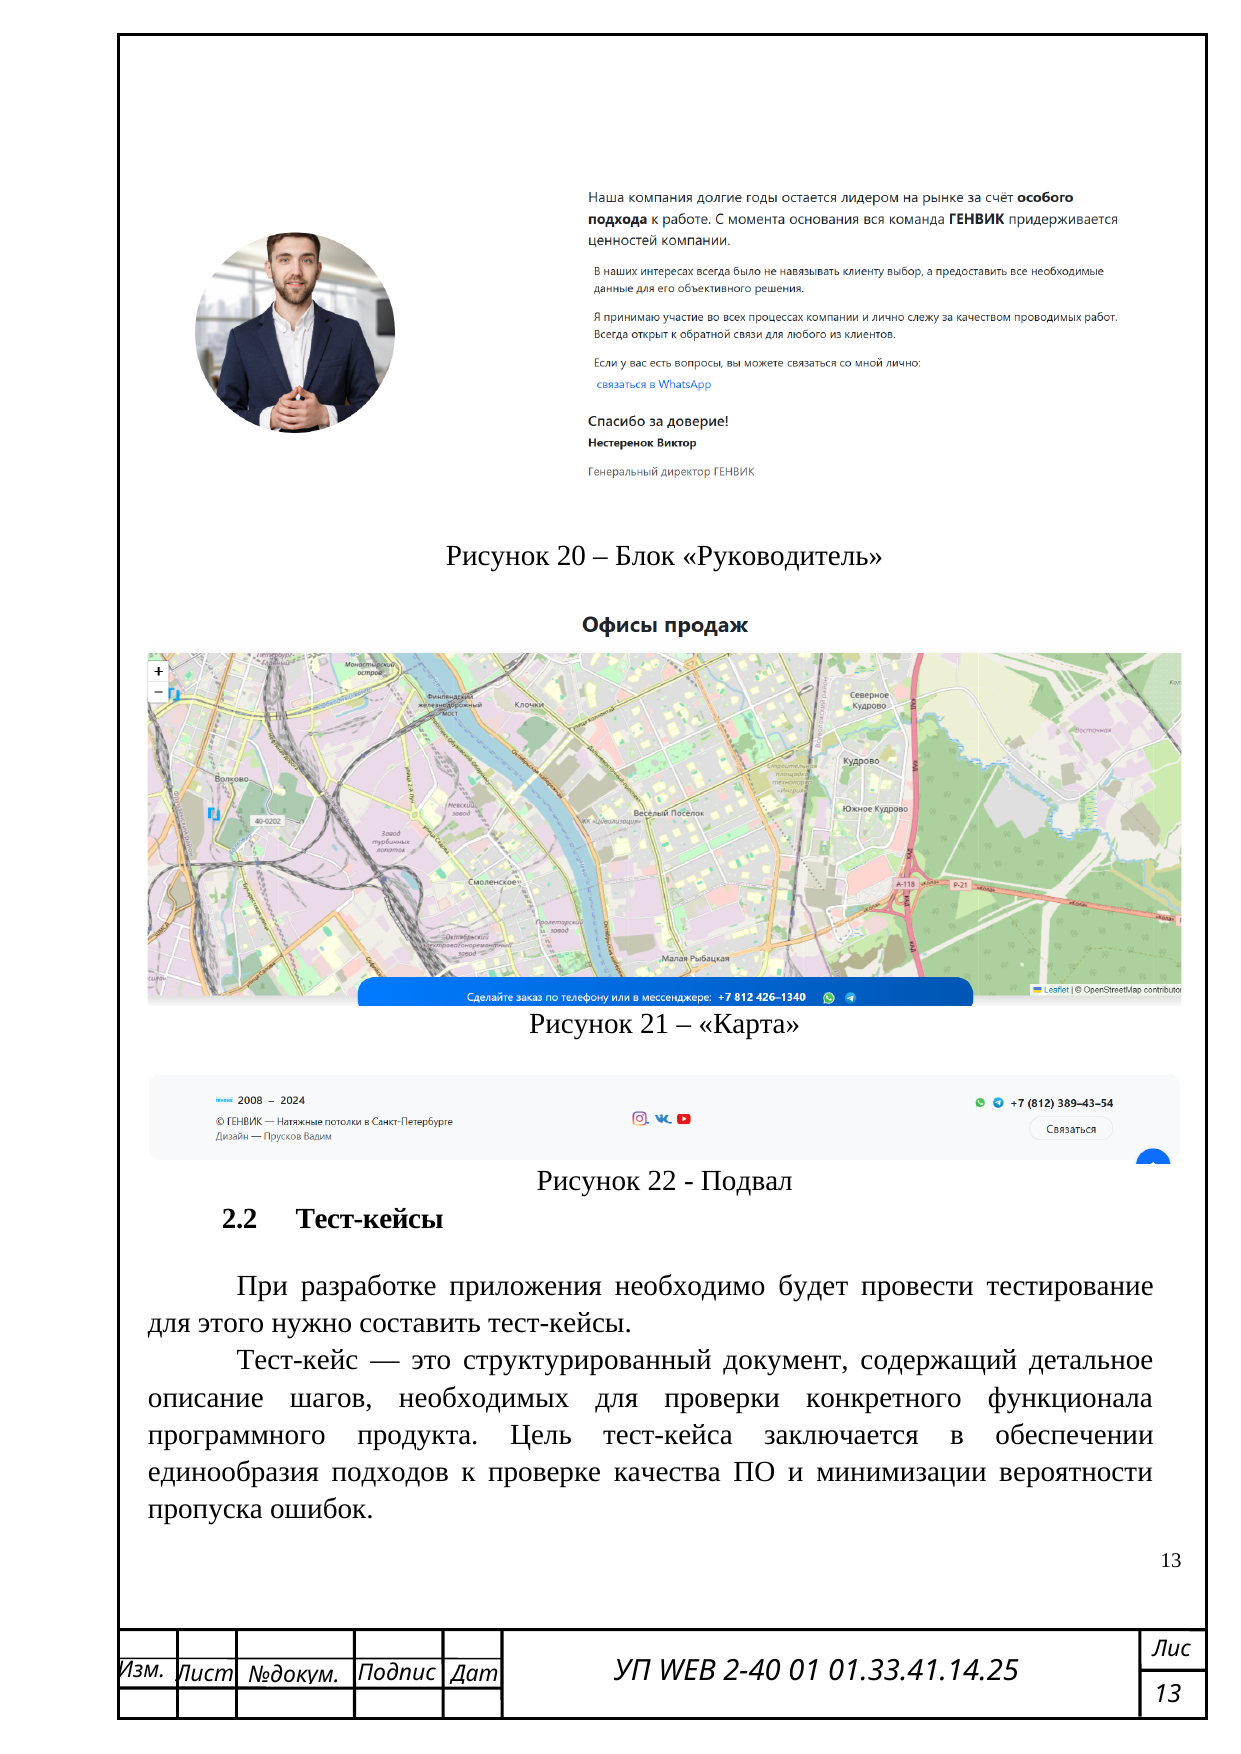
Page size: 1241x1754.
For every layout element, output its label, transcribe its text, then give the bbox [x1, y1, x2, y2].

picture [147, 604, 1182, 1006]
text Рисунок 22 - Подвал [148, 1164, 1181, 1197]
text Рисунок 20 – Блок «Руководитель» [148, 538, 1181, 571]
text Рисунок 21 – «Карта» [148, 1006, 1181, 1039]
text Тест-кейс — это структурированный документ, содержащий детальное описание шагов, необходимых для проверки конкретного функционала программного продукта. Цель тест-кейса заключается в обеспечении единообразия подходов к проверке качества ПО и минимизации вероятности пропуска ошибок. [148, 1342, 1154, 1525]
picture [147, 163, 1182, 538]
picture [147, 1072, 1182, 1164]
text При разработке приложения необходимо будет провести тестирование для этого нужно составить тест-кейсы. [148, 1268, 1154, 1339]
list Тест-кейсы [148, 1201, 1181, 1234]
